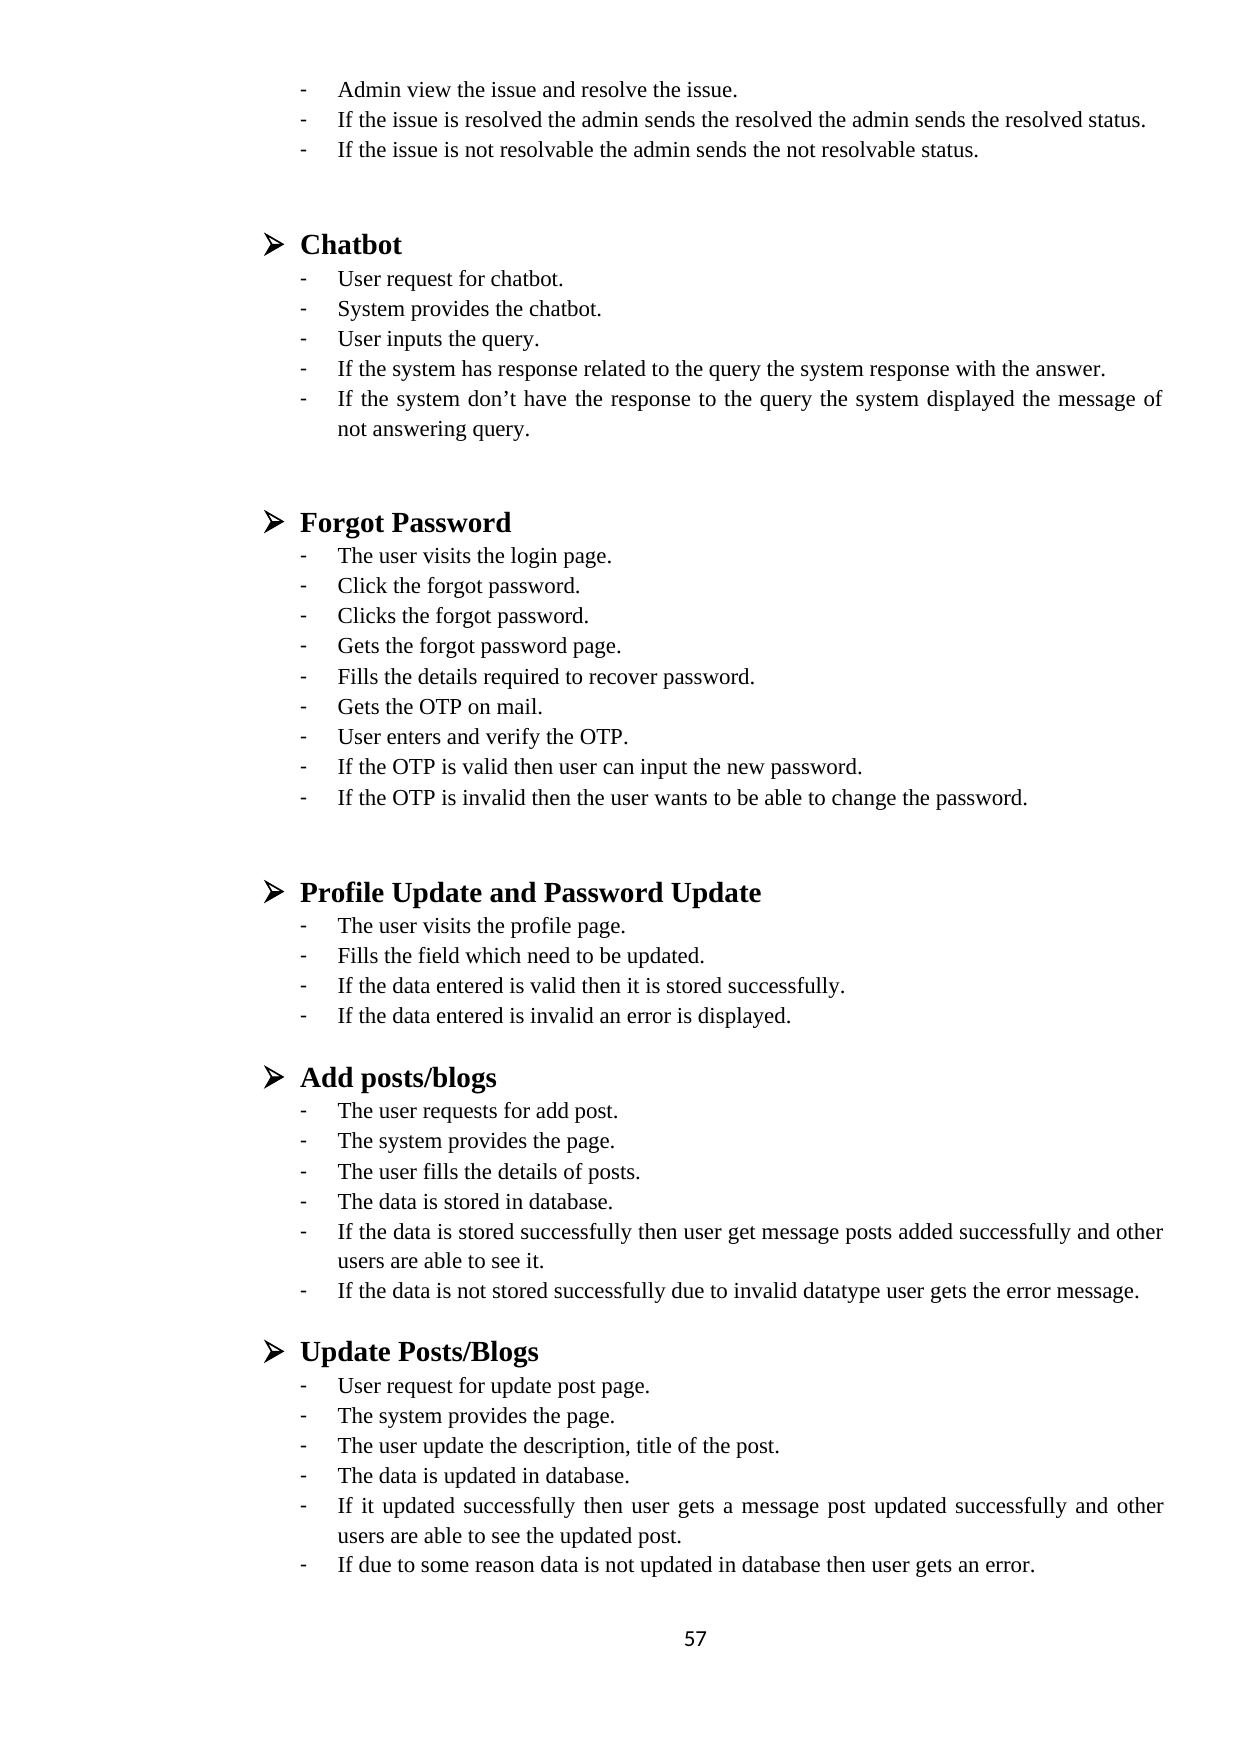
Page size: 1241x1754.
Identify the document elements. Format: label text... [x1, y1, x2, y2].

list If the issue is resolved the admin sends the resolved the admin sends the resolved status. [300, 105, 1165, 133]
list Profile Update and Password Update [262, 875, 1165, 908]
list Update Posts/Blogs [262, 1334, 1165, 1368]
list User request for update post page. [300, 1371, 1165, 1399]
list User inputs the query. [300, 324, 1165, 352]
list User enters and verify the OTP. [300, 722, 1165, 750]
list If the data entered is valid then it is stored successfully. [300, 971, 1165, 999]
list Chatbot [262, 227, 1165, 261]
list Gets the OTP on mail. [300, 692, 1165, 720]
list The system provides the page. [300, 1401, 1165, 1429]
list Gets the forgot password page. [300, 632, 1165, 660]
list Click the forgot password. [300, 571, 1165, 599]
list Admin view the issue and resolve the issue. [300, 75, 1165, 103]
list If the issue is not resolvable the admin sends the not resolvable status. [300, 135, 1165, 163]
list Add posts/blogs [262, 1060, 1165, 1094]
list If the system don’t have the response to the query the system displayed the message of not answering query. [300, 384, 1165, 441]
list The user fills the details of posts. [300, 1157, 1165, 1185]
list The user requests for add post. [300, 1096, 1165, 1124]
list Clicks the forgot password. [300, 601, 1165, 629]
list Fills the details required to recover password. [300, 662, 1165, 690]
list If the data is stored successfully then user get message posts added successfully and other users are able to see it. [300, 1217, 1165, 1274]
list The data is stored in database. [300, 1187, 1165, 1215]
list The system provides the page. [300, 1127, 1165, 1155]
list The user visits the login page. [300, 541, 1165, 569]
list The user update the description, title of the post. [300, 1431, 1165, 1459]
list Fills the field which need to be updated. [300, 941, 1165, 969]
list If the OTP is invalid then the user wants to be able to change the password. [300, 783, 1165, 811]
list The user visits the profile page. [300, 911, 1165, 939]
list User request for chatbot. [300, 264, 1165, 292]
list Forgot Password [262, 505, 1165, 538]
list If due to some reason data is not updated in database then user gets an error. [300, 1550, 1165, 1578]
list If the OTP is valid then user can input the new password. [300, 752, 1165, 781]
list If the data is not stored successfully due to invalid datatype user gets the error message. [300, 1276, 1165, 1304]
list If it updated successfully then user gets a message post updated successfully and other users are able to see the updated post. [300, 1492, 1165, 1548]
list The data is updated in database. [300, 1461, 1165, 1489]
list If the system has response related to the query the system response with the answer. [300, 354, 1165, 382]
list System provides the chatbot. [300, 294, 1165, 322]
list If the data entered is invalid an error is displayed. [300, 1002, 1165, 1029]
